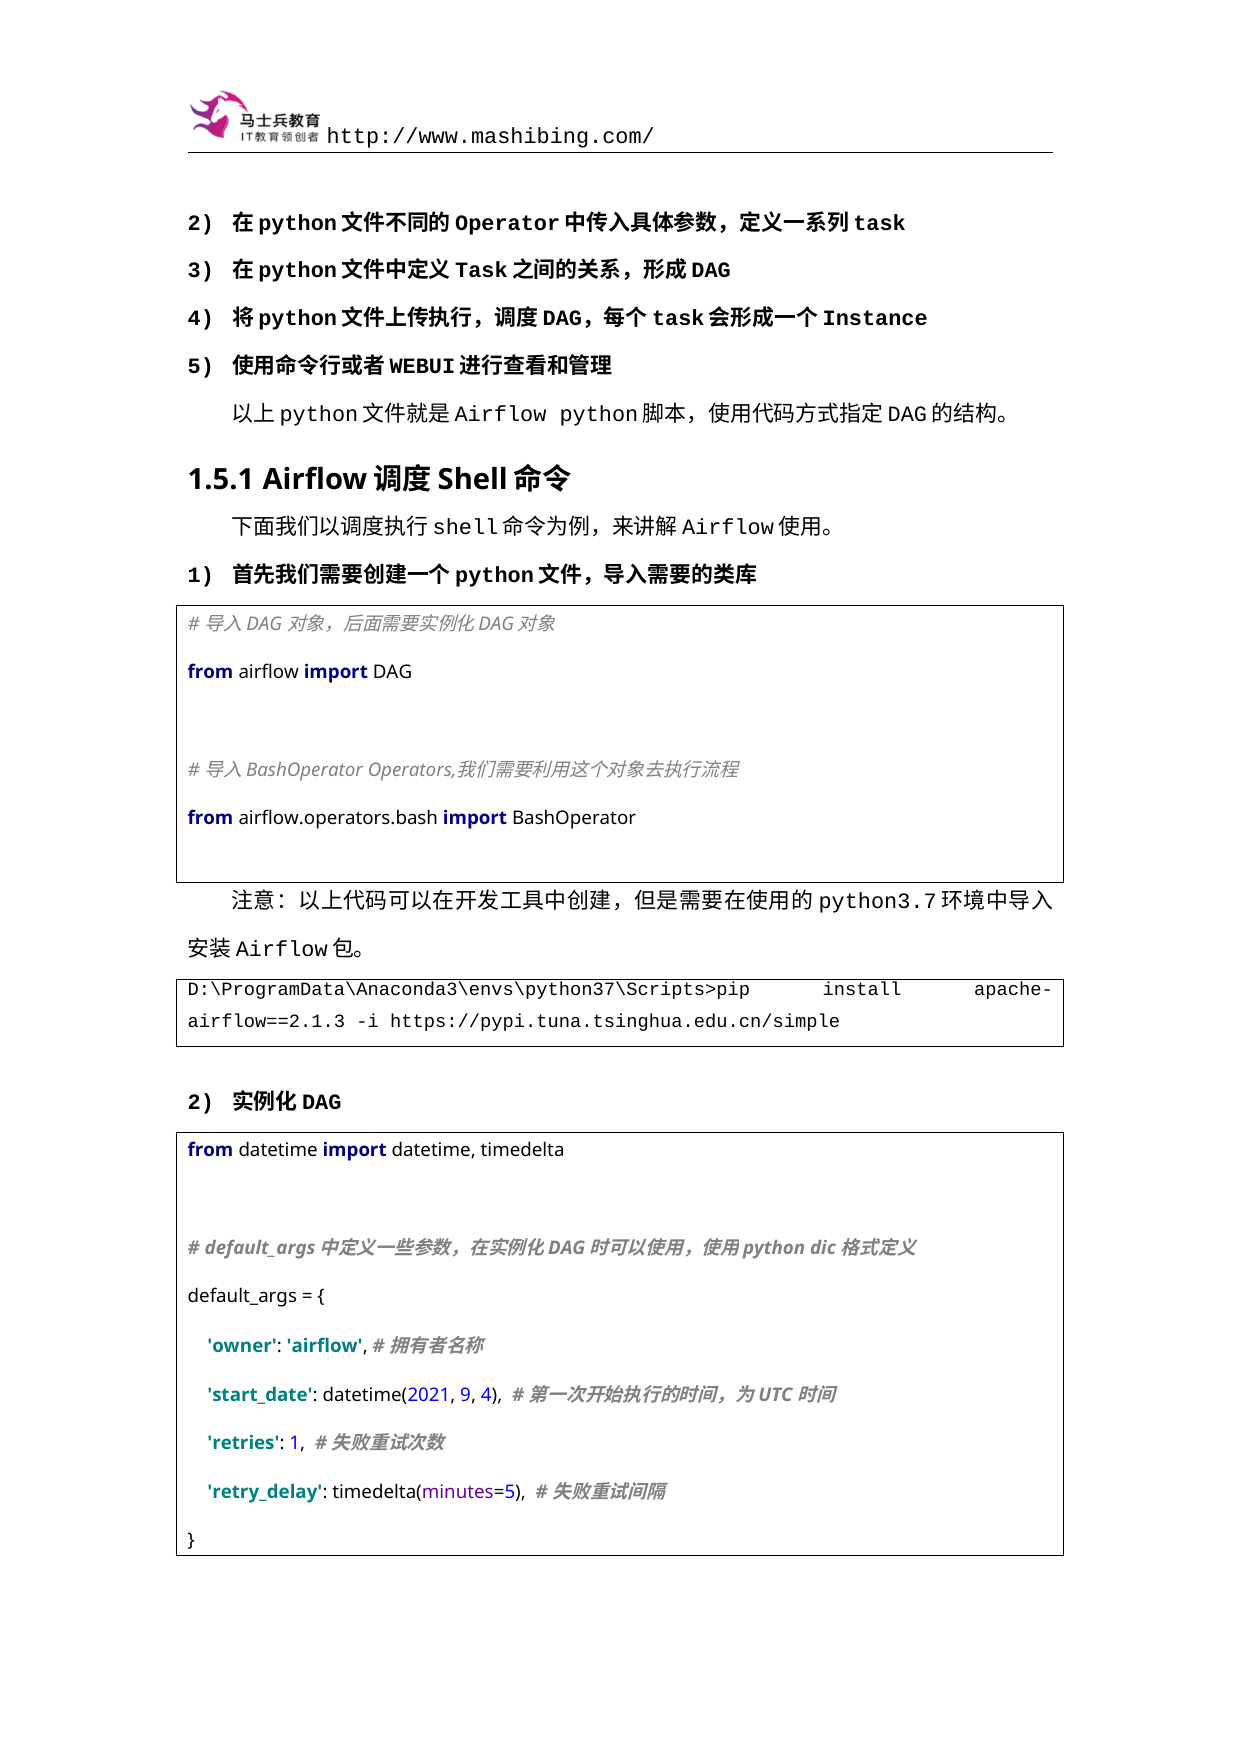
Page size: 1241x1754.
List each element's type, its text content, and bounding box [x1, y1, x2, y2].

picture [187, 88, 327, 144]
text 下面我们以调度执行shell命令为例，来讲解Airflow使用。 [187, 509, 1053, 541]
text 以上python文件就是Airflow python脚本，使用代码方式指定DAG的结构。 [187, 396, 1053, 428]
list 在python文件中定义Task之间的关系，形成DAG [187, 252, 1053, 284]
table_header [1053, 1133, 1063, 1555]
text 注意：以上代码可以在开发工具中创建，但是需要在使用的python3.7环境中导入安装Airflow包。 [187, 883, 1053, 963]
list 使用命令行或者WEBUI进行查看和管理 [187, 348, 1053, 380]
table_header # 导入 DAG 对象，后面需要实例化DAG对象 from airflow import DAG # 导入BashOperator Operators,我们需要利用这个对象去执行流程 from airflow.operators.bash import BashOperator [177, 606, 1063, 882]
list 实例化DAG [187, 1084, 1053, 1116]
subtitle Airflow调度Shell命令 [187, 444, 1053, 509]
list 将python文件上传执行，调度DAG，每个task会形成一个Instance [187, 300, 1053, 332]
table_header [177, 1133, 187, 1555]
table_header D:\ProgramData\Anaconda3\envs\python37\Scripts>pip install apache-airflow==2.1.3 -i https://pypi.tuna.tsinghua.edu.cn/simple [177, 980, 1063, 1046]
list 在python文件不同的Operator中传入具体参数，定义一系列task [187, 204, 1053, 237]
list 首先我们需要创建一个python文件，导入需要的类库 [187, 557, 1053, 589]
